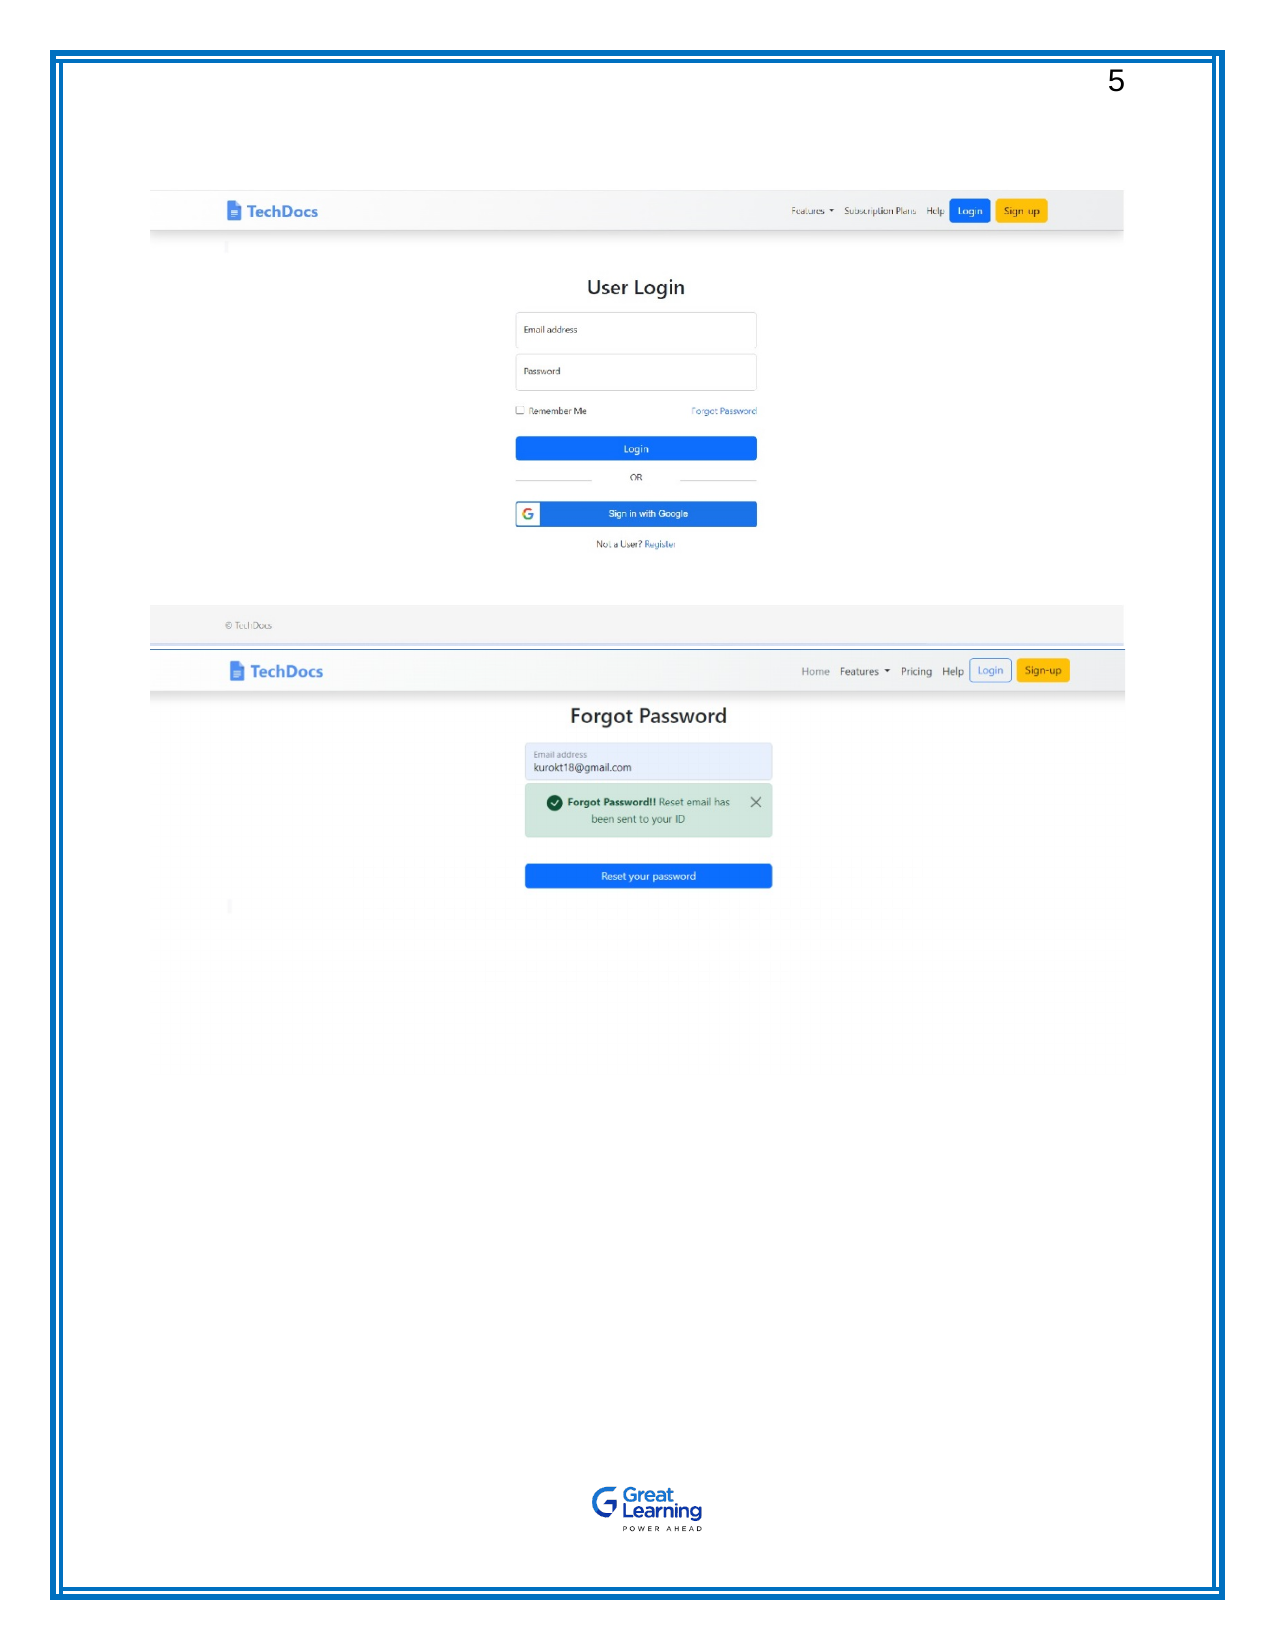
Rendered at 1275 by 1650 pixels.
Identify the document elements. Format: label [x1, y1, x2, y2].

picture [150, 649, 1125, 1075]
picture [150, 188, 1125, 646]
picture [584, 1478, 707, 1538]
